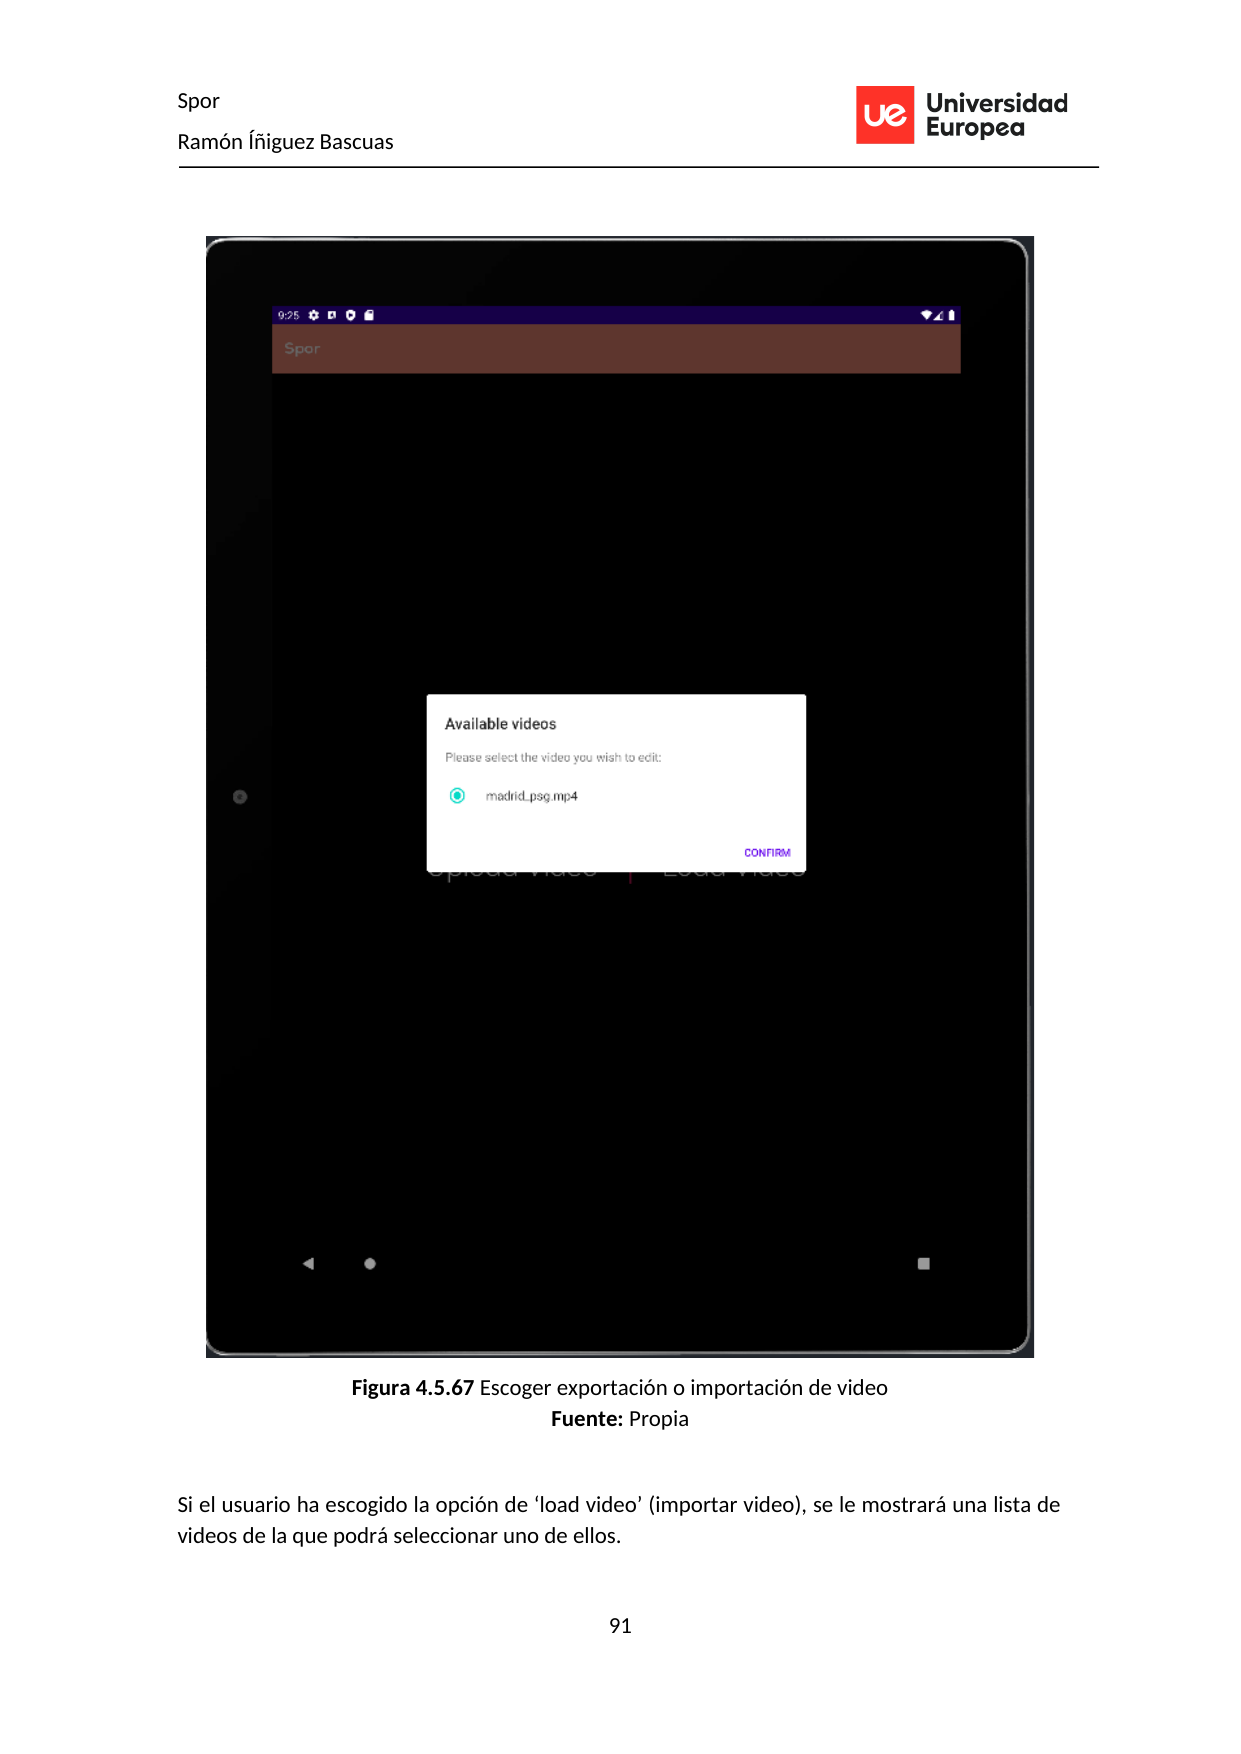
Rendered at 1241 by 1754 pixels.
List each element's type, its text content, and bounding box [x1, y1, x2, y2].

text Si el usuario ha escogido la opción de ‘load video’ (importar video), se le mostrará una lista de videos de la que podrá seleccionar uno de ellos. [177, 1490, 1063, 1549]
picture [856, 86, 1068, 144]
picture [206, 236, 1035, 1358]
